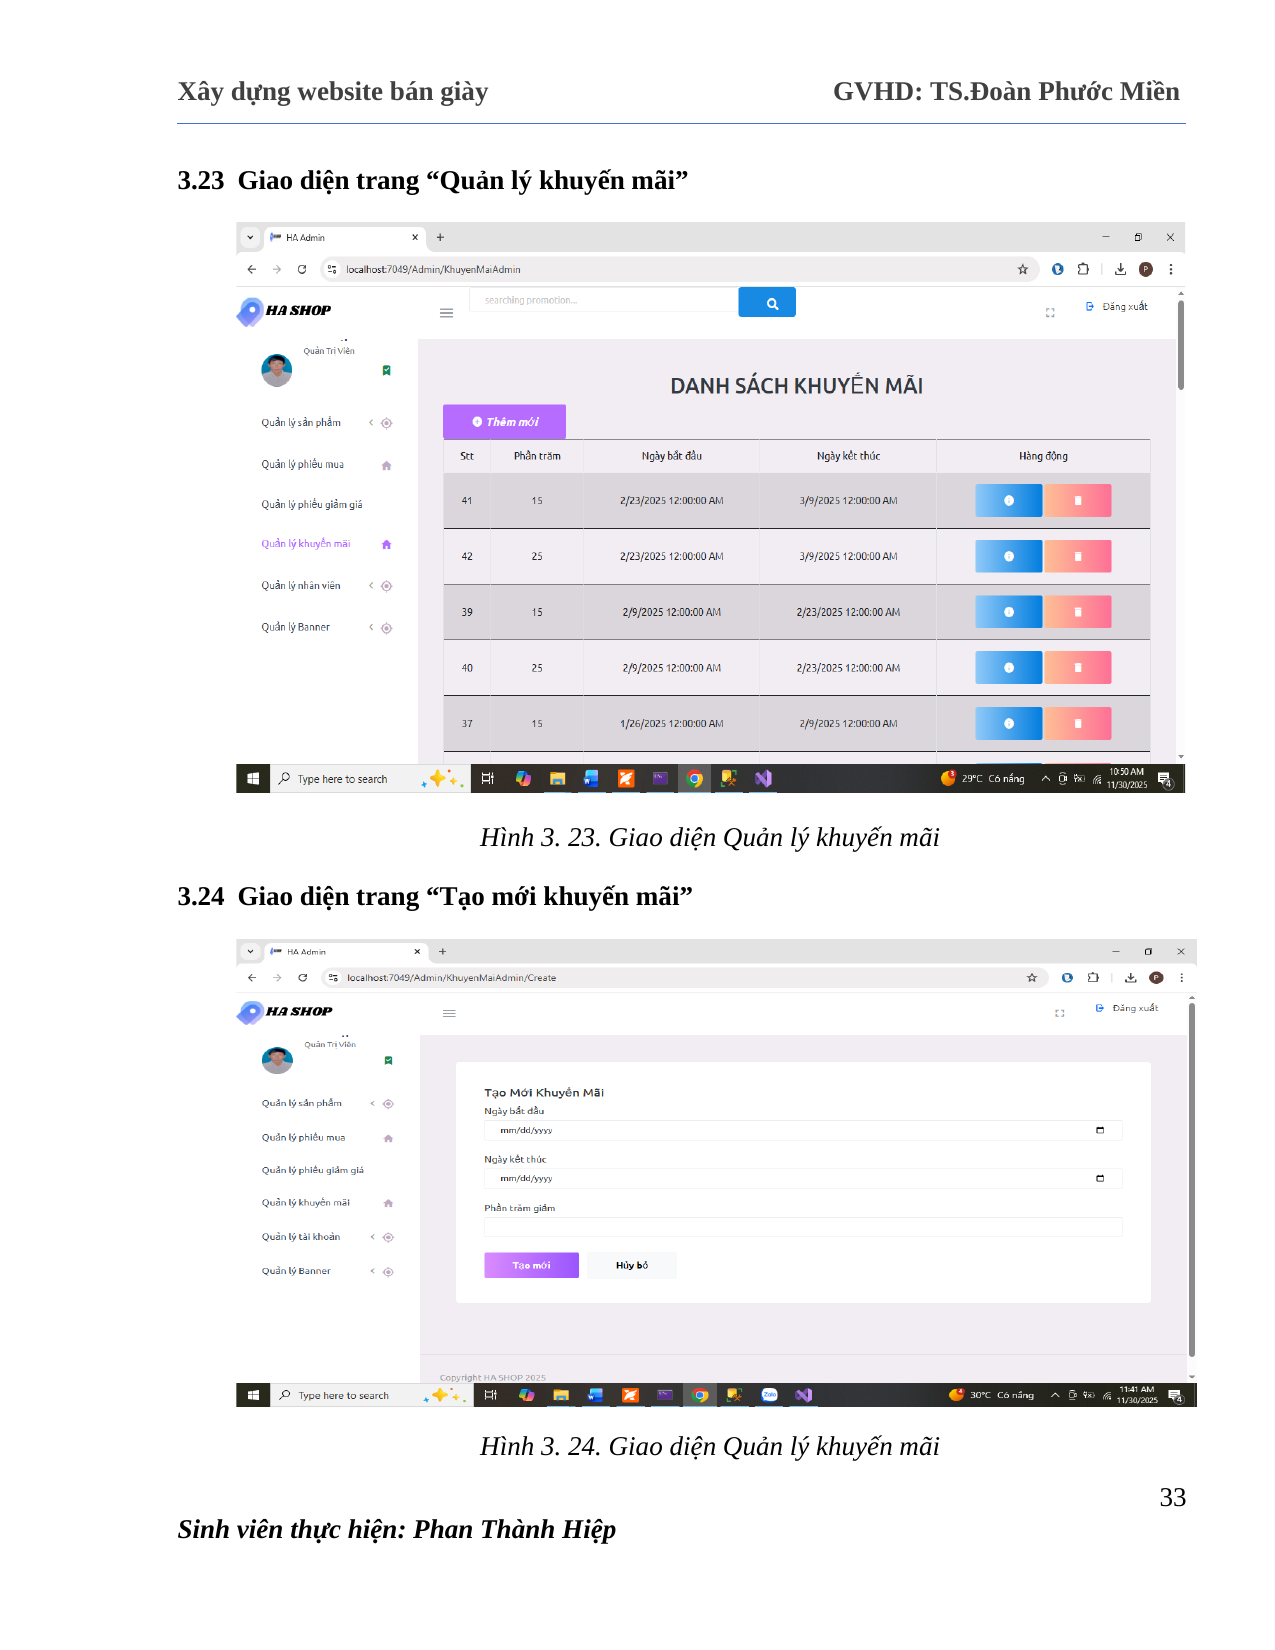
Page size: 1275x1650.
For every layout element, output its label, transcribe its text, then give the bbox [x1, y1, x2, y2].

picture [236, 222, 1185, 793]
picture [236, 939, 1197, 1407]
subtitle Giao diện trang “Quản lý khuyến mãi” [177, 164, 1186, 195]
text Hình 3. 23. Giao diện Quản lý khuyến mãi [177, 821, 1186, 852]
text Hình 3. 24. Giao diện Quản lý khuyến mãi [177, 1429, 1186, 1461]
subtitle Giao diện trang “Tạo mới khuyến mãi” [177, 880, 1186, 911]
